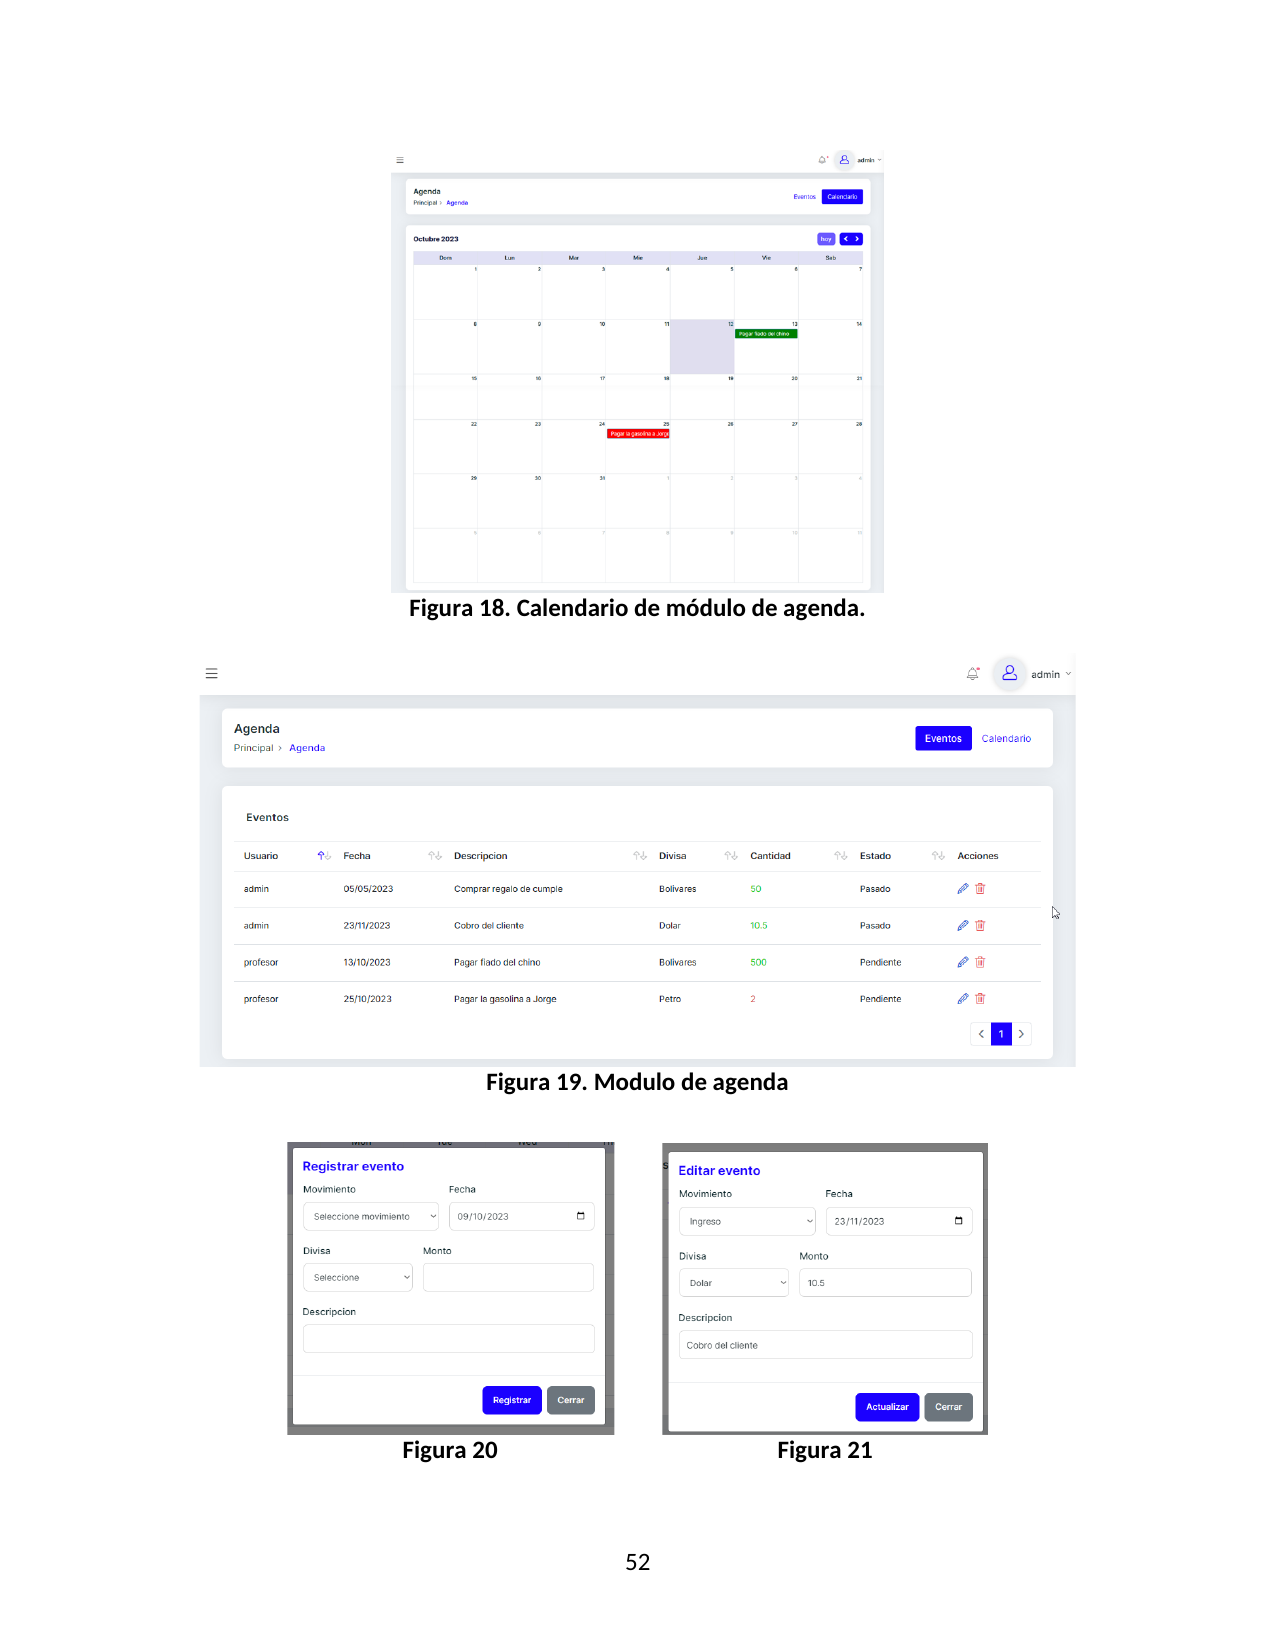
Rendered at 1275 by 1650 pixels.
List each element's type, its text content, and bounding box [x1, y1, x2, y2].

text Figura 19. Modulo de agenda [150, 1066, 1125, 1097]
picture [199, 653, 1076, 1067]
picture [391, 150, 884, 593]
text Figura 20 Figura 21 [150, 1434, 1125, 1465]
picture [287, 1142, 615, 1435]
text Figura 18. Calendario de módulo de agenda. [150, 592, 1125, 623]
picture [662, 1143, 988, 1435]
